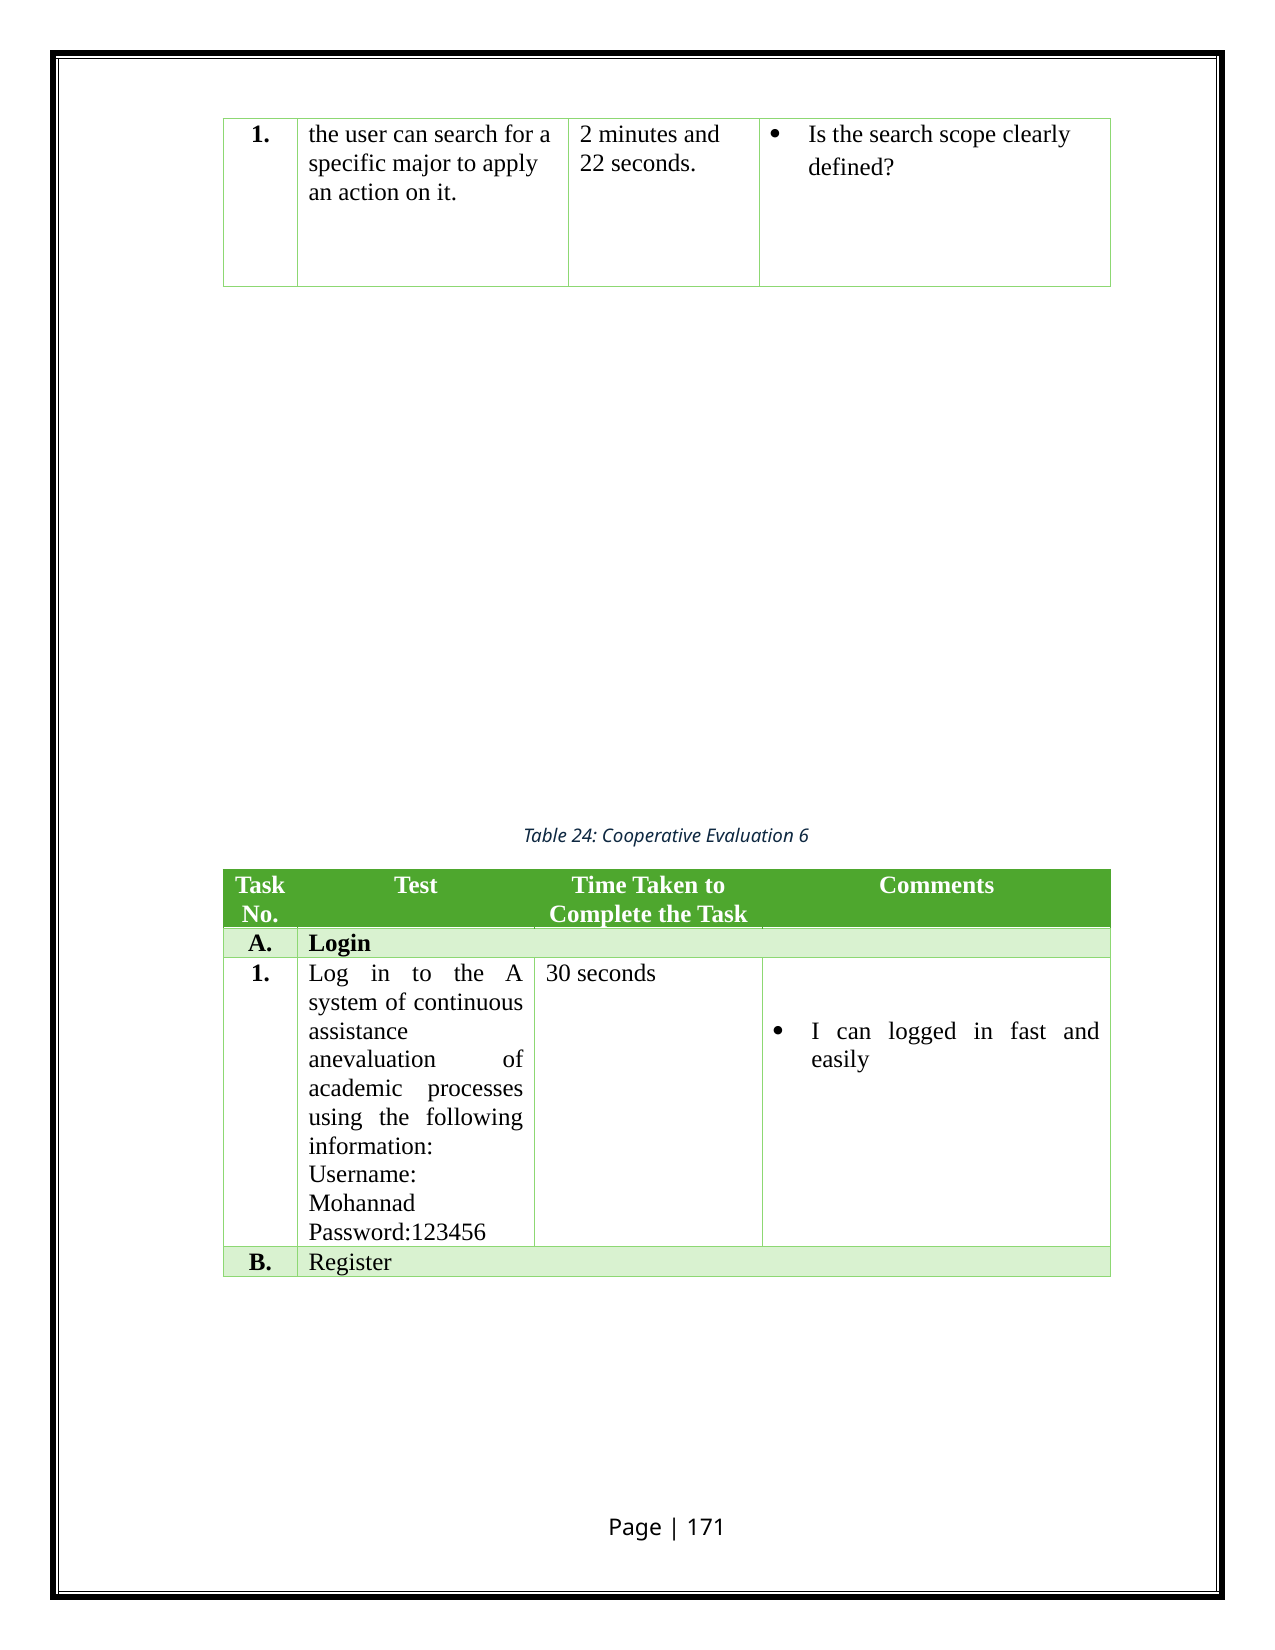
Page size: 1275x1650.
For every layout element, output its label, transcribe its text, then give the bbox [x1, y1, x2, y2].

table_cell 30 seconds [535, 958, 762, 1246]
table_cell the user can search for a specific major to apply an action on it. [298, 119, 568, 286]
table_cell Is the search scope clearly defined? [760, 119, 1110, 286]
table_cell I can logged in fast and easily [763, 958, 1110, 1246]
table_header Test [298, 870, 534, 927]
table_header Comments [763, 870, 1110, 927]
table_cell 2 minutes and 22 seconds. [569, 119, 759, 286]
table_cell 1. [224, 958, 297, 1246]
table_cell Login [298, 929, 1110, 957]
table_cell Register [298, 1247, 1110, 1276]
table_cell A. [224, 929, 297, 957]
table_cell 1. [224, 119, 297, 286]
table_cell B. [224, 1247, 297, 1276]
table_header Time Taken to Complete the Task [535, 870, 762, 927]
table_header Task No. [224, 870, 297, 927]
text Table 24: Cooperative Evaluation 6 [177, 823, 1157, 848]
table_cell Log in to the A system of continuous assistance anevaluation of academic processes using the following information: Username: Mohannad Password:123456 [298, 958, 534, 1246]
